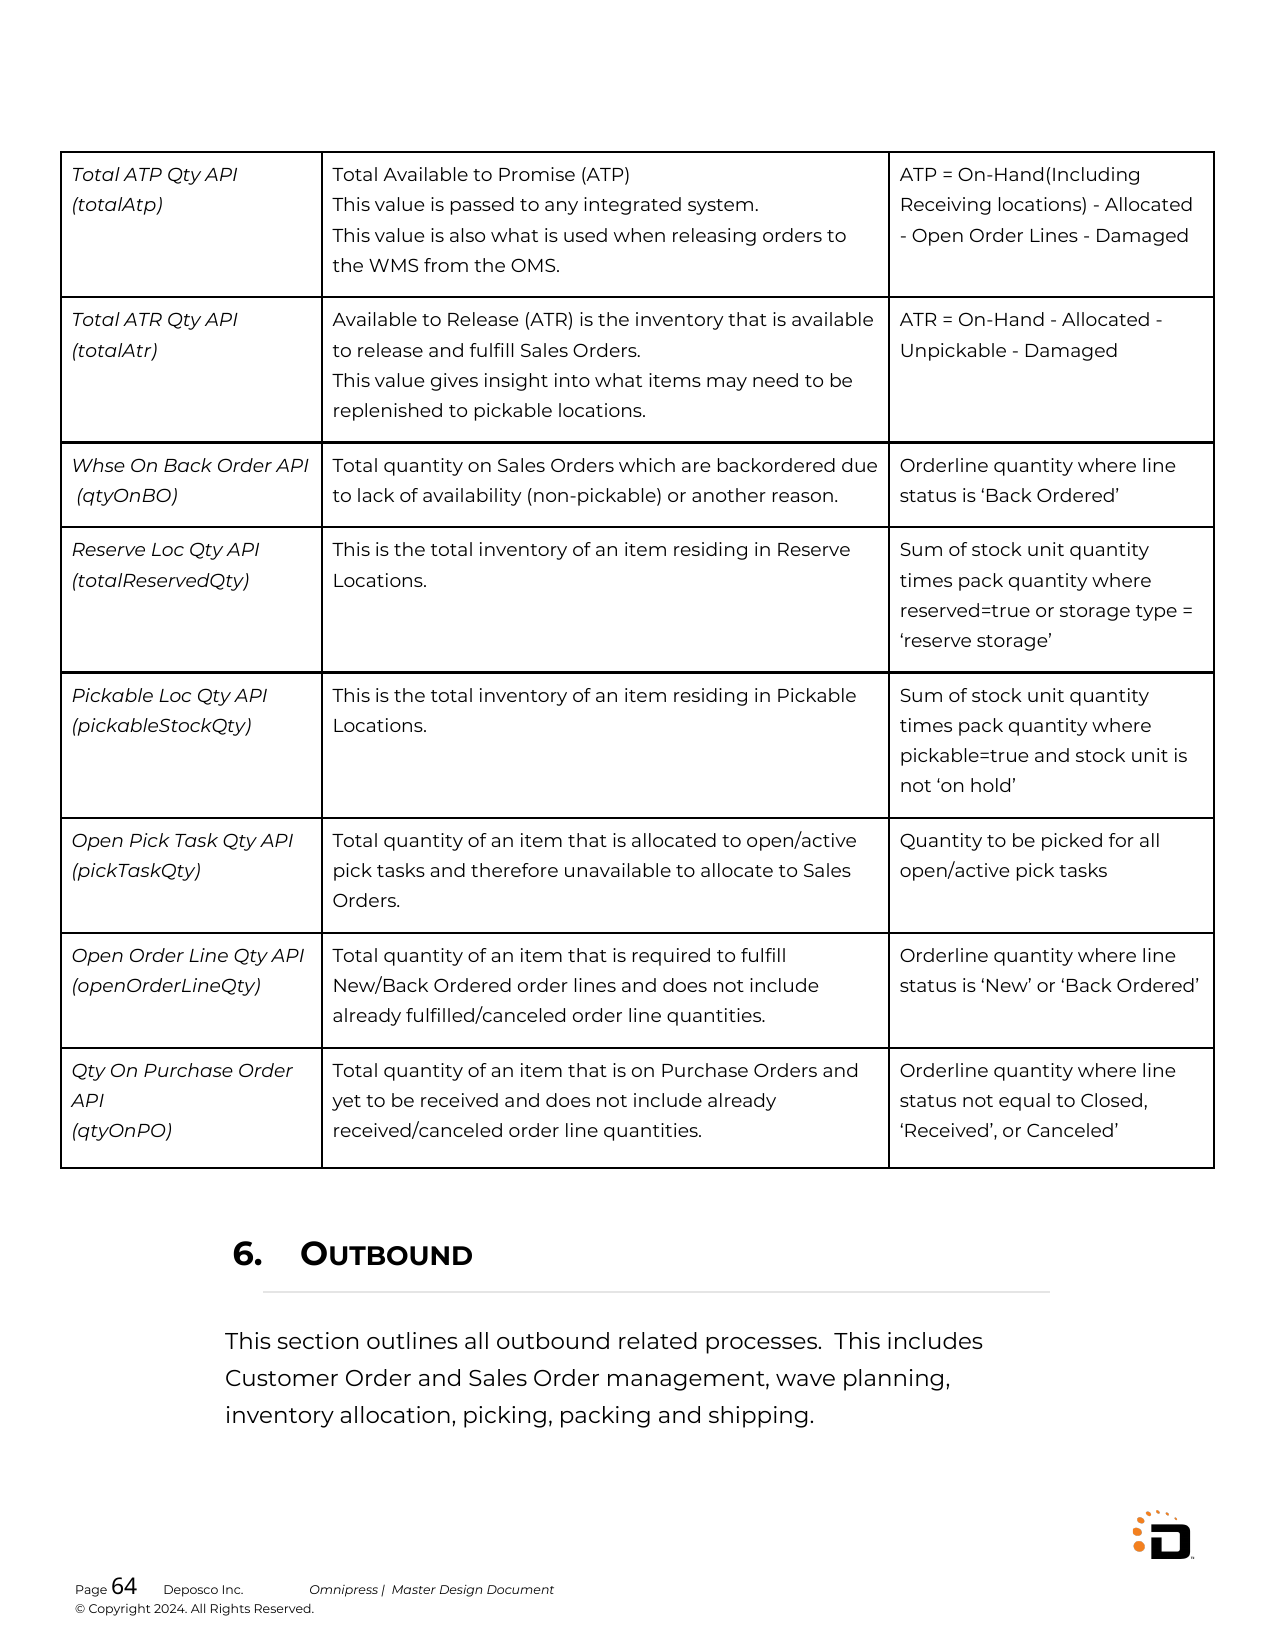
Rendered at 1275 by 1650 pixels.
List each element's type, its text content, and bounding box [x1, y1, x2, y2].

table_cell Total ATR Qty API (totalAtr) [62, 298, 321, 441]
table_cell Sum of stock unit quantity times pack quantity where reserved=true or storage type = ‘reserve storage’ [890, 528, 1213, 671]
table_cell Whse On Back Order API (qtyOnBO) [62, 444, 321, 526]
table_cell ATR = On-Hand - Allocated - Unpickable - Damaged [890, 298, 1213, 441]
table_cell Open Order Line Qty API (openOrderLineQty) [62, 934, 321, 1047]
table_cell This is the total inventory of an item residing in Reserve Locations. [323, 528, 888, 671]
table_cell Total quantity of an item that is required to fulfill New/Back Ordered order lines and does not include already fulfilled/canceled order line quantities. [323, 934, 888, 1047]
table_cell Orderline quantity where line status is ‘Back Ordered’ [890, 444, 1213, 526]
table_cell Sum of stock unit quantity times pack quantity where pickable=true and stock unit is not ‘on hold’ [890, 674, 1213, 817]
table_cell Quantity to be picked for all open/active pick tasks [890, 819, 1213, 932]
table_cell Total Available to Promise (ATP) This value is passed to any integrated system. This value is also what is used when releasing orders to the WMS from the OMS. [323, 153, 888, 296]
table_cell Open Pick Task Qty API (pickTaskQty) [62, 819, 321, 932]
table_cell Total quantity on Sales Orders which are backordered due to lack of availability (non-pickable) or another reason. [323, 444, 888, 526]
table_cell Orderline quantity where line status is ‘New’ or ‘Back Ordered’ [890, 934, 1213, 1047]
table_cell Qty On Purchase Order API (qtyOnPO) [62, 1049, 321, 1167]
picture [1132, 1510, 1195, 1559]
table_cell Total ATP Qty API (totalAtp) [62, 153, 321, 296]
table_cell Pickable Loc Qty API (pickableStockQty) [62, 674, 321, 817]
table_cell This is the total inventory of an item residing in Pickable Locations. [323, 674, 888, 817]
text This section outlines all outbound related processes. This includes Customer Order and Sales Order management, wave planning, inventory allocation, picking, packing and shipping. [225, 1327, 1050, 1429]
subtitle Outbound [262, 1233, 1050, 1293]
table_cell ATP = On-Hand(Including Receiving locations) - Allocated - Open Order Lines - Damaged [890, 153, 1213, 296]
table_cell Orderline quantity where line status not equal to Closed, ‘Received’, or Canceled’ [890, 1049, 1213, 1167]
table_cell Available to Release (ATR) is the inventory that is available to release and fulfill Sales Orders. This value gives insight into what items may need to be replenished to pickable locations. [323, 298, 888, 441]
table_cell Total quantity of an item that is on Purchase Orders and yet to be received and does not include already received/canceled order line quantities. [323, 1049, 888, 1167]
table_cell Reserve Loc Qty API (totalReservedQty) [62, 528, 321, 671]
table_cell Total quantity of an item that is allocated to open/active pick tasks and therefore unavailable to allocate to Sales Orders. [323, 819, 888, 932]
